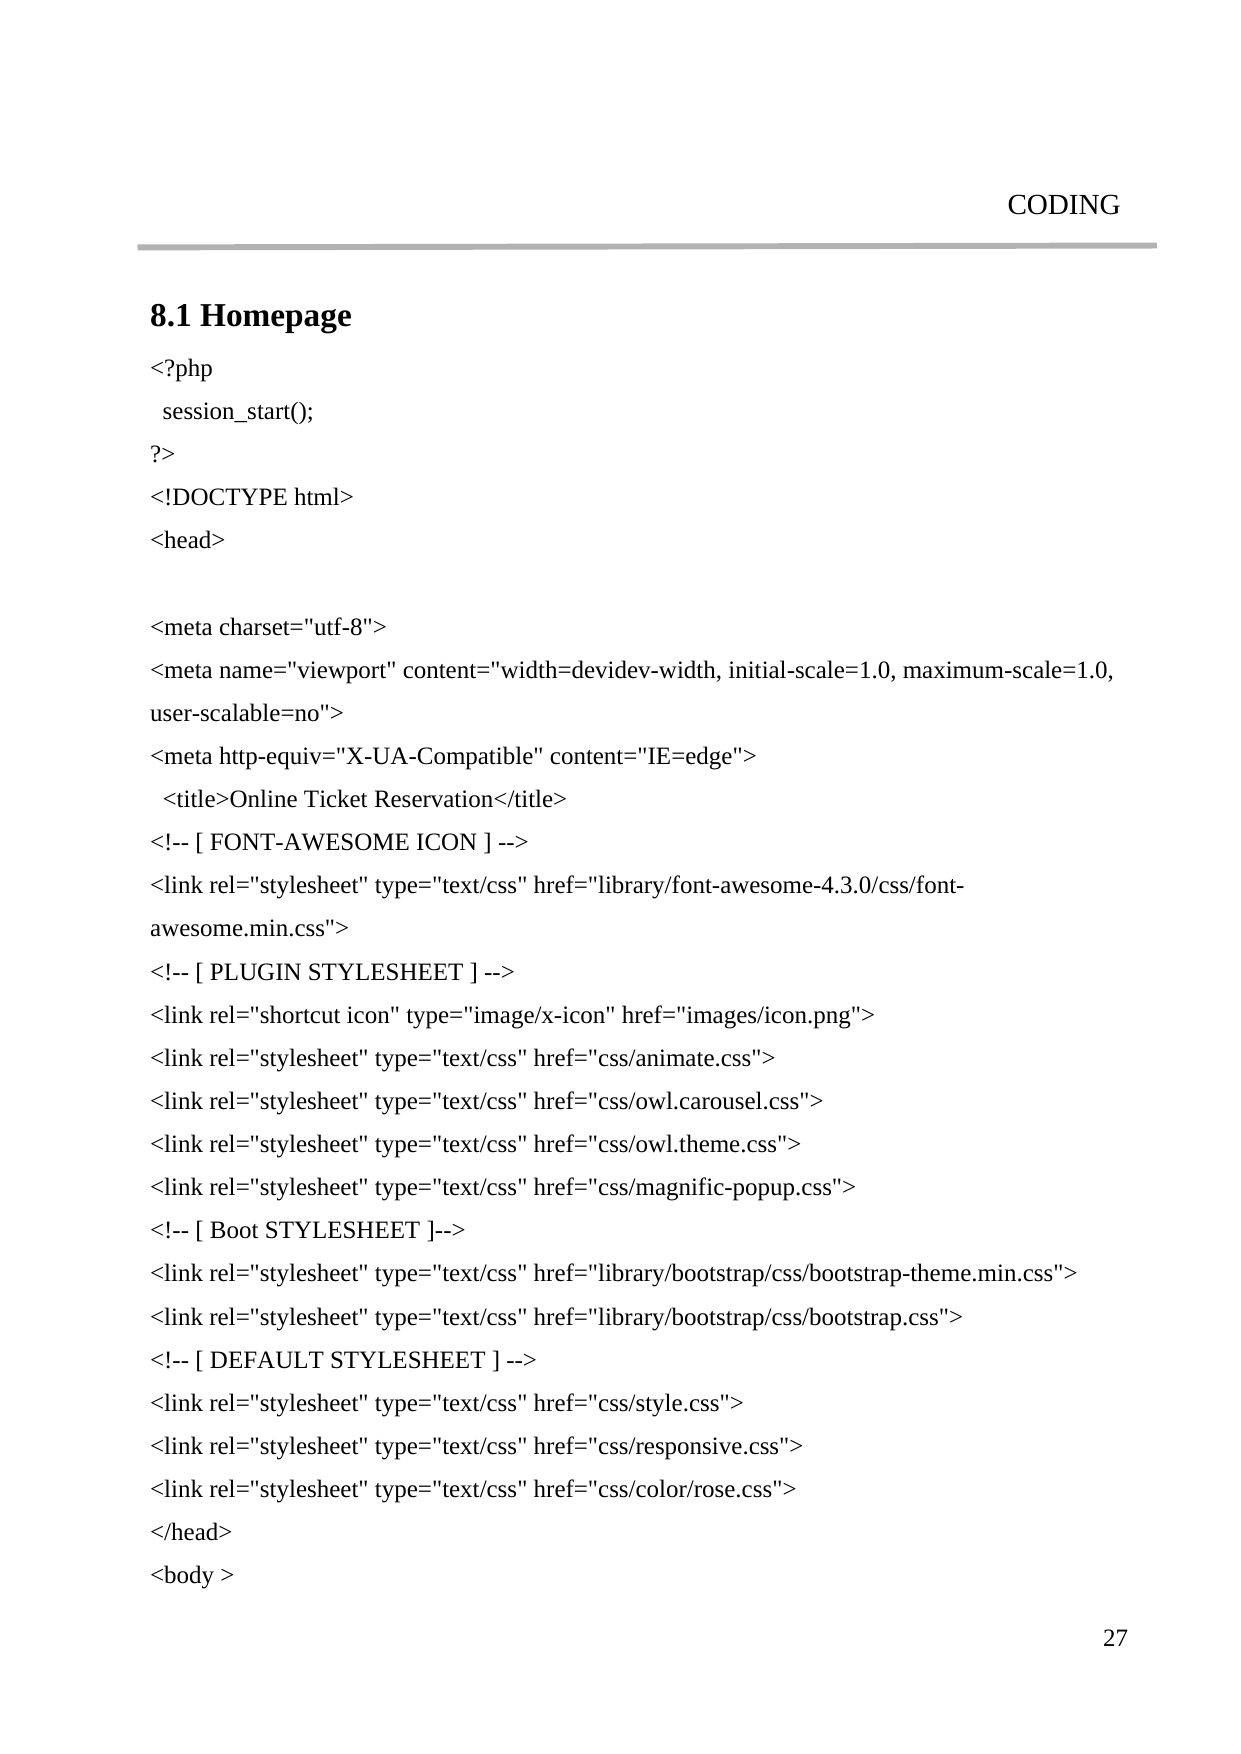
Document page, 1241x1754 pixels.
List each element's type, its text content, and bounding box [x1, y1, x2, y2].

text ?> [150, 439, 1128, 468]
text <!-- [ PLUGIN STYLESHEET ] --> [150, 957, 1128, 985]
text <link rel="stylesheet" type="text/css" href="library/bootstrap/css/bootstrap.css"> [150, 1302, 1128, 1330]
text <!-- [ FONT-AWESOME ICON ] --> [150, 827, 1128, 856]
text <body > [150, 1560, 1128, 1589]
text <meta http-equiv="X-UA-Compatible" content="IE=edge"> [150, 741, 1128, 770]
text <link rel="shortcut icon" type="image/x-icon" href="images/icon.png"> [150, 1000, 1128, 1028]
text <link rel="stylesheet" type="text/css" href="css/owl.theme.css"> [150, 1129, 1128, 1158]
text <meta name="viewport" content="width=devidev-width, initial-scale=1.0, maximum-scale=1.0, user-scalable=no"> [150, 655, 1128, 727]
text <link rel="stylesheet" type="text/css" href="css/color/rose.css"> [150, 1474, 1128, 1503]
text CODING [525, 187, 1128, 221]
text <!-- [ Boot STYLESHEET ]--> [150, 1215, 1128, 1244]
text <link rel="stylesheet" type="text/css" href="css/style.css"> [150, 1388, 1128, 1417]
text <link rel="stylesheet" type="text/css" href="css/responsive.css"> [150, 1431, 1128, 1460]
text <meta charset="utf-8"> [150, 612, 1128, 640]
text </head> [150, 1517, 1128, 1546]
text <?php [150, 353, 1128, 382]
text 8.1 Homepage [150, 295, 1128, 334]
text <link rel="stylesheet" type="text/css" href="library/font-awesome-4.3.0/css/font-awesome.min.css"> [150, 870, 1128, 942]
text <title>Online Ticket Reservation</title> [150, 784, 1128, 813]
text <head> [150, 525, 1128, 554]
text <link rel="stylesheet" type="text/css" href="css/magnific-popup.css"> [150, 1172, 1128, 1201]
text session_start(); [150, 396, 1128, 425]
text <!-- [ DEFAULT STYLESHEET ] --> [150, 1345, 1128, 1373]
text <link rel="stylesheet" type="text/css" href="library/bootstrap/css/bootstrap-theme.min.css"> [150, 1258, 1128, 1287]
text <link rel="stylesheet" type="text/css" href="css/animate.css"> [150, 1043, 1128, 1072]
text <!DOCTYPE html> [150, 482, 1128, 511]
text <link rel="stylesheet" type="text/css" href="css/owl.carousel.css"> [150, 1086, 1128, 1115]
